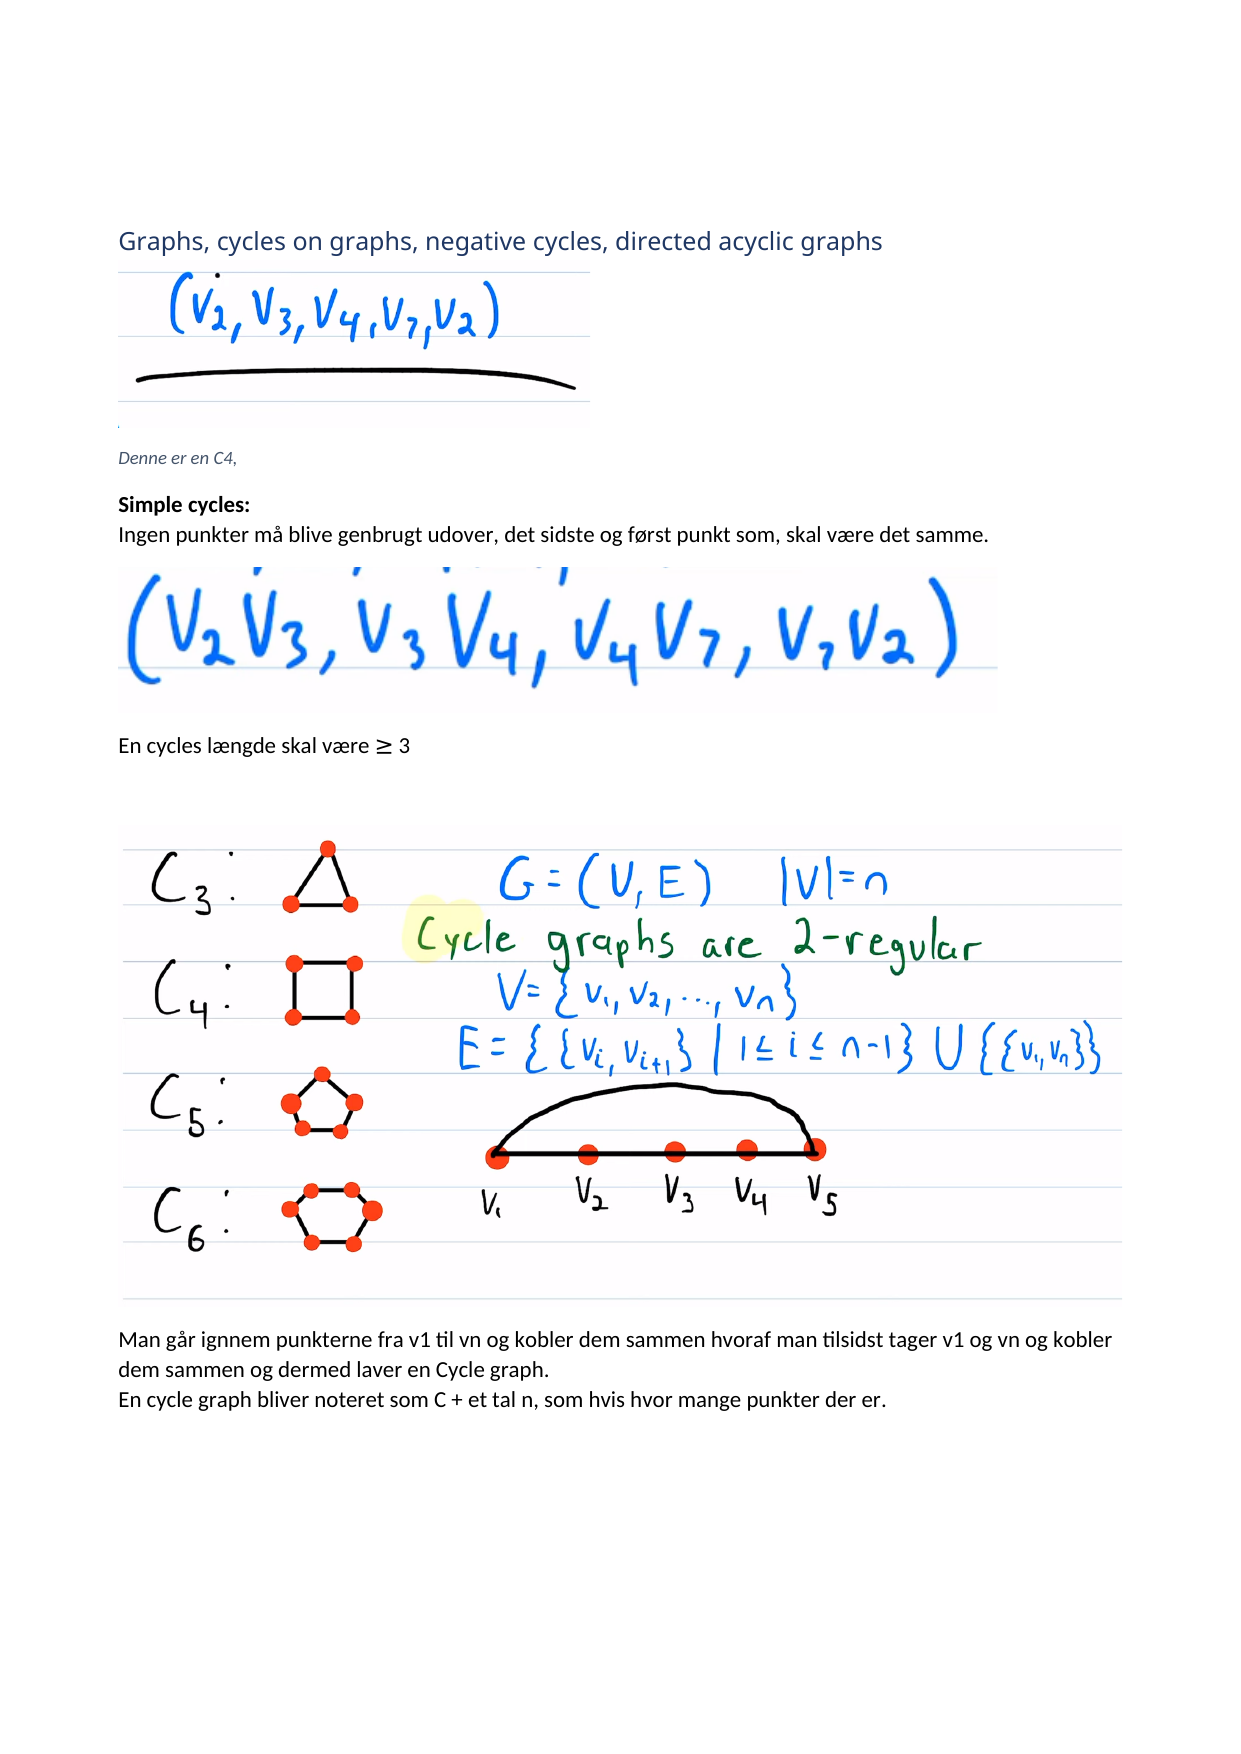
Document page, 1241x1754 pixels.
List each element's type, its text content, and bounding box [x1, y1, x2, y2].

picture [118, 825, 1123, 1307]
picture [118, 567, 998, 713]
text Man går ignnem punkterne fra v1 til vn og kobler dem sammen hvoraf man tilsidst tager v1 og vn og kobler dem sammen og dermed laver en Cycle graph. En cycle graph bliver noteret som C + et tal n, som hvis hvor mange punkter der er. [118, 1325, 1122, 1413]
text En cycles længde skal være ≥ 3 [118, 731, 1122, 759]
text Denne er en C4, [118, 446, 1122, 469]
text Simple cycles: Ingen punkter må blive genbrugt udover, det sidste og først punkt som, skal være det samme. [118, 490, 1122, 548]
picture [118, 260, 590, 428]
subtitle Graphs, cycles on graphs, negative cycles, directed acyclic graphs [118, 224, 1122, 258]
